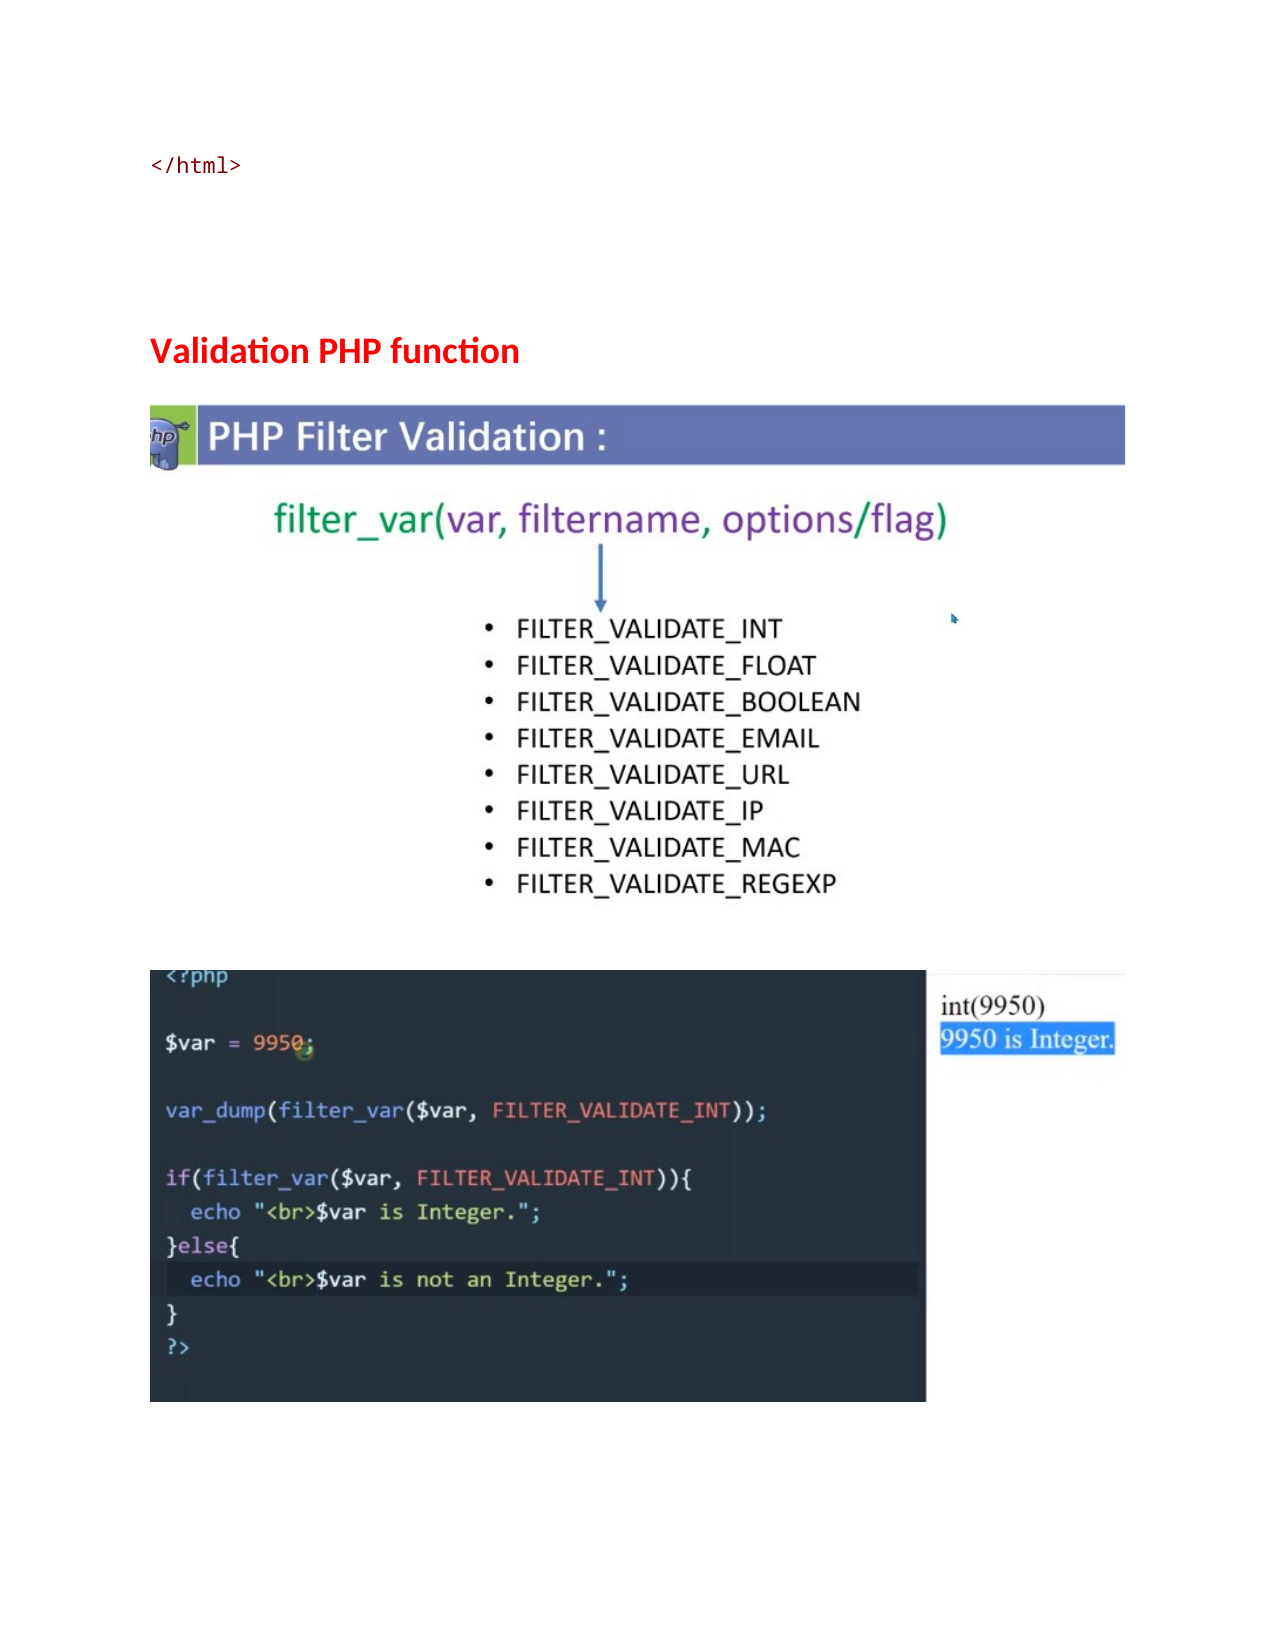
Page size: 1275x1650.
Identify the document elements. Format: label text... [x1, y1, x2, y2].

text Validation PHP function [150, 327, 1125, 373]
picture [150, 970, 1125, 1402]
text </html> [150, 150, 1125, 180]
picture [150, 400, 1125, 946]
